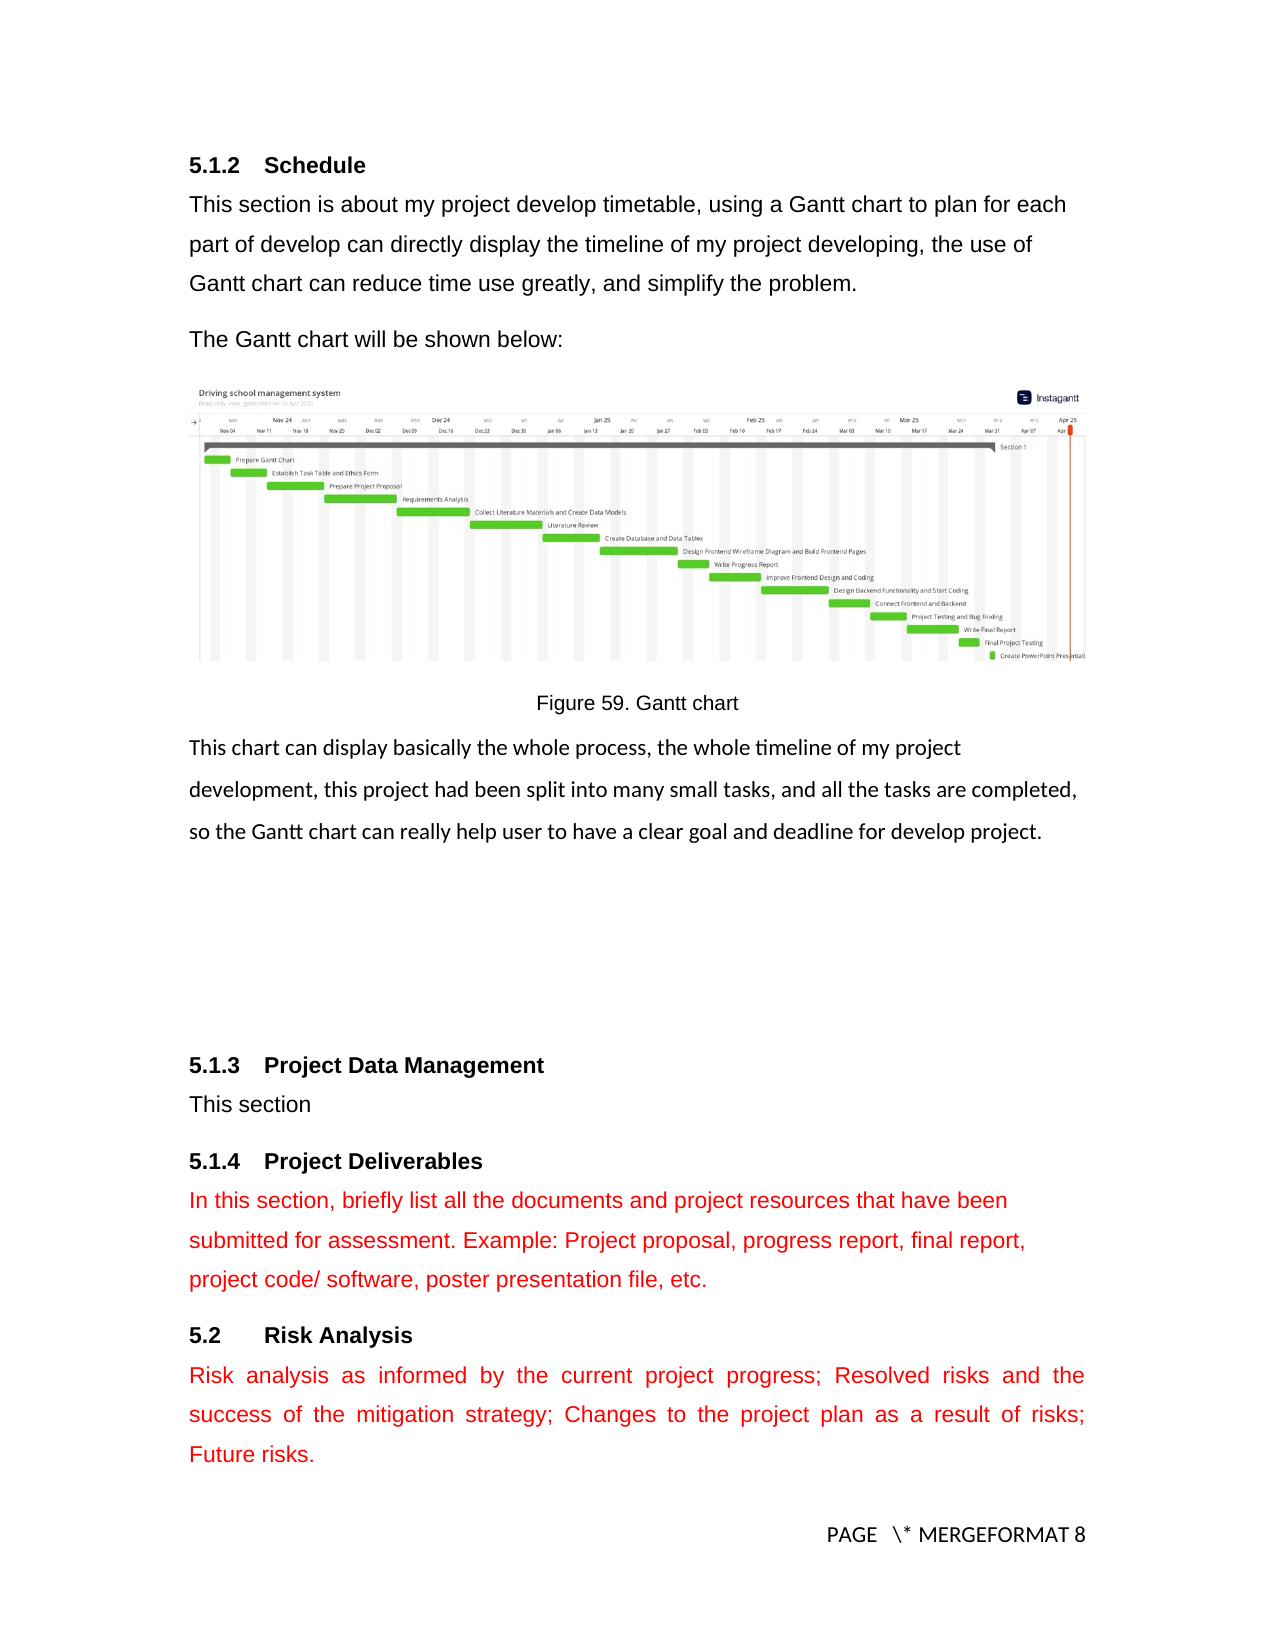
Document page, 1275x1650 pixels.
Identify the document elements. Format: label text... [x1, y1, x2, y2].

picture [188, 382, 1087, 661]
subtitle Schedule [189, 152, 1086, 178]
subtitle Project Deliverables [189, 1148, 1086, 1174]
text The Gantt chart will be shown below: [189, 326, 1086, 353]
subtitle Project Data Management [189, 1052, 1086, 1078]
text Risk analysis as informed by the current project progress; Resolved risks and the success of the mitigation strategy; Changes to the project plan as a result of risks; Future risks. [189, 1362, 1085, 1467]
text This chart can display basically the whole process, the whole timeline of my project development, this project had been split into many small tasks, and all the tasks are completed, so the Gantt chart can really help user to have a clear goal and deadline for develop project. [189, 733, 1086, 845]
text This section is about my project develop timetable, using a Gantt chart to plan for each part of develop can directly display the timeline of my project developing, the use of Gantt chart can reduce time use greatly, and simplify the problem. [189, 191, 1086, 297]
text In this section, briefly list all the documents and project resources that have been submitted for assessment. Example: Project proposal, progress report, final report, project code/ software, poster presentation file, etc. [189, 1187, 1086, 1292]
text This section [189, 1091, 1086, 1118]
text Figure 59. Gantt chart [189, 691, 1086, 715]
subtitle Risk Analysis [189, 1322, 1086, 1348]
